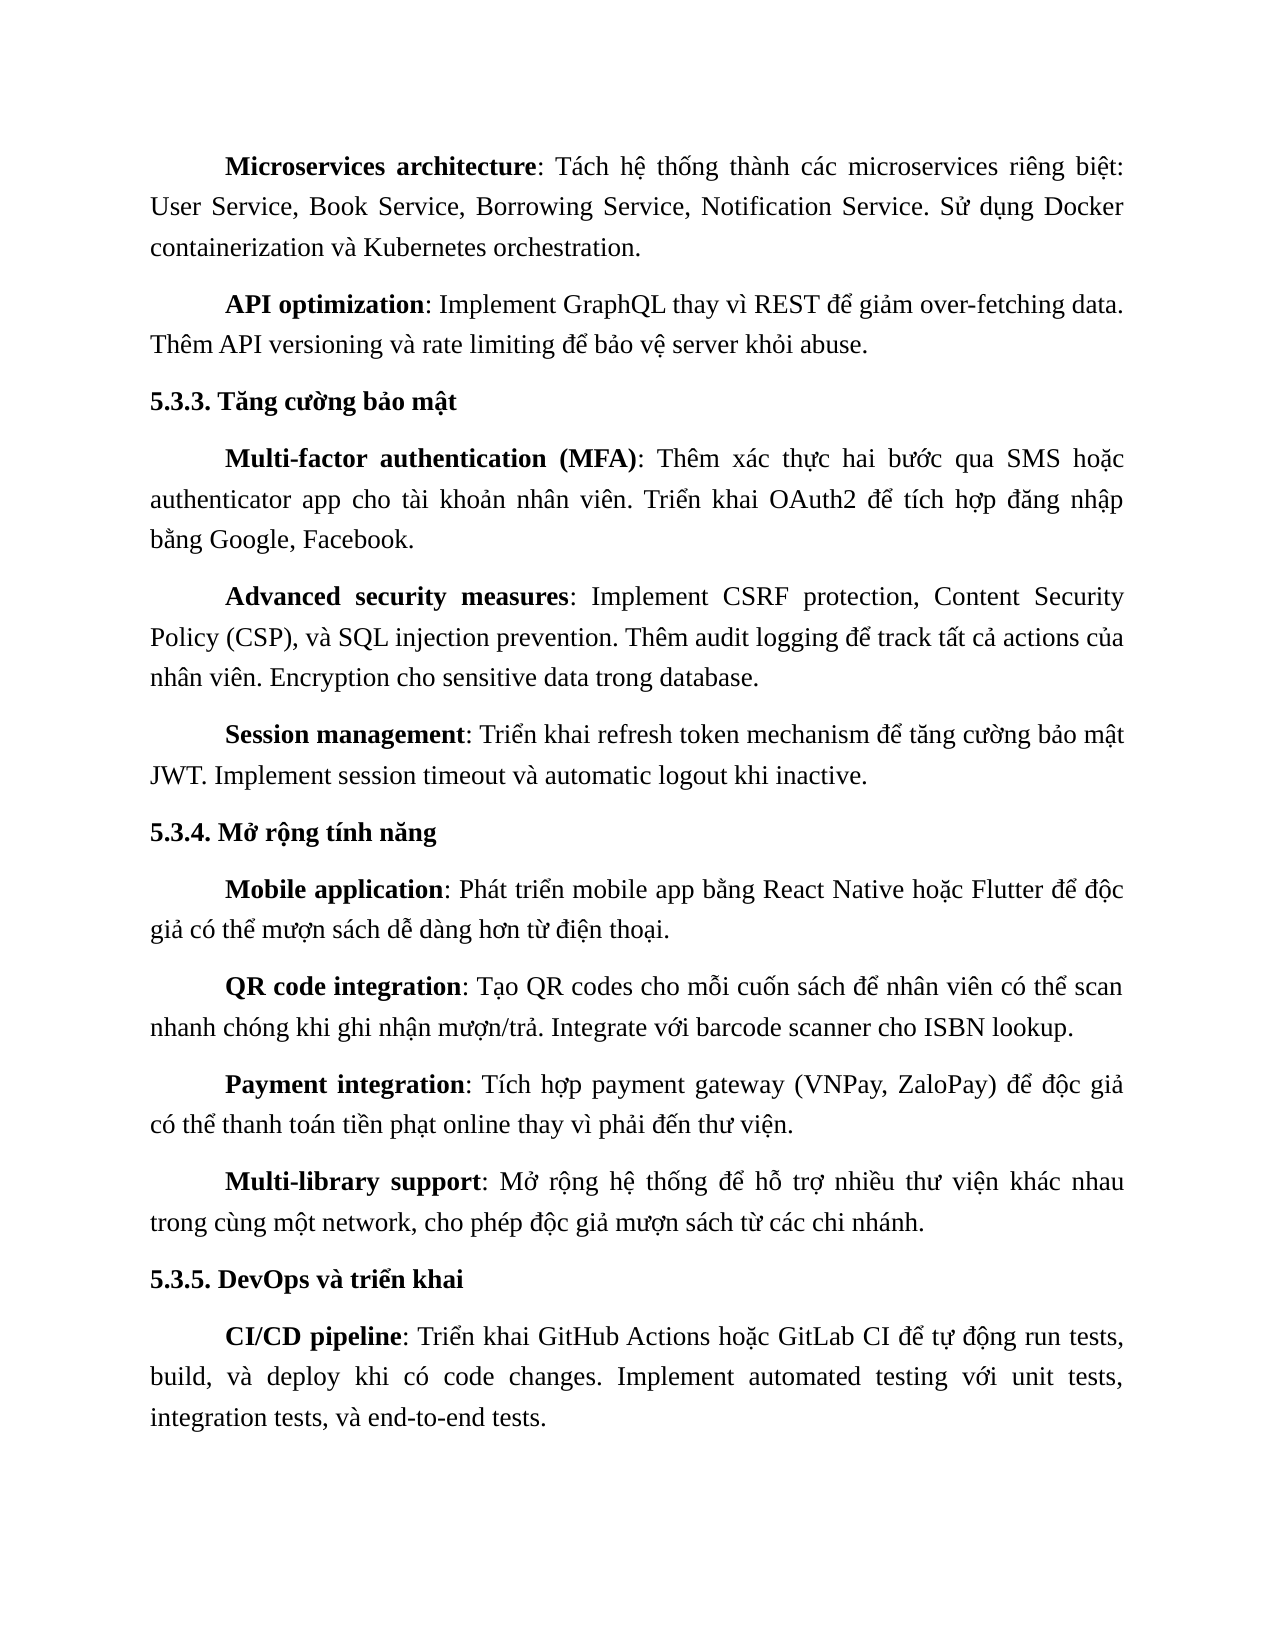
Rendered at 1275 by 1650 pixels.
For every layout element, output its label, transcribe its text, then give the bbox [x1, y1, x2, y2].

text Advanced security measures: Implement CSRF protection, Content Security Policy (CSP), và SQL injection prevention. Thêm audit logging để track tất cả actions của nhân viên. Encryption cho sensitive data trong database. [150, 580, 1125, 692]
text Microservices architecture: Tách hệ thống thành các microservices riêng biệt: User Service, Book Service, Borrowing Service, Notification Service. Sử dụng Docker containerization và Kubernetes orchestration. [150, 150, 1125, 262]
text Payment integration: Tích hợp payment gateway (VNPay, ZaloPay) để độc giả có thể thanh toán tiền phạt online thay vì phải đến thư viện. [150, 1068, 1125, 1139]
text Session management: Triển khai refresh token mechanism để tăng cường bảo mật JWT. Implement session timeout và automatic logout khi inactive. [150, 718, 1125, 790]
text Multi-library support: Mở rộng hệ thống để hỗ trợ nhiều thư viện khác nhau trong cùng một network, cho phép độc giả mượn sách từ các chi nhánh. [150, 1165, 1125, 1237]
text 5.3.5. DevOps và triển khai [150, 1263, 1125, 1294]
text API optimization: Implement GraphQL thay vì REST để giảm over-fetching data. Thêm API versioning và rate limiting để bảo vệ server khỏi abuse. [150, 288, 1125, 359]
text CI/CD pipeline: Triển khai GitHub Actions hoặc GitLab CI để tự động run tests, build, và deploy khi có code changes. Implement automated testing với unit tests, integration tests, và end-to-end tests. [150, 1320, 1125, 1432]
text Multi-factor authentication (MFA): Thêm xác thực hai bước qua SMS hoặc authenticator app cho tài khoản nhân viên. Triển khai OAuth2 để tích hợp đăng nhập bằng Google, Facebook. [150, 442, 1125, 554]
text 5.3.3. Tăng cường bảo mật [150, 385, 1125, 417]
text 5.3.4. Mở rộng tính năng [150, 816, 1125, 847]
text QR code integration: Tạo QR codes cho mỗi cuốn sách để nhân viên có thể scan nhanh chóng khi ghi nhận mượn/trả. Integrate với barcode scanner cho ISBN lookup. [150, 970, 1125, 1042]
text Mobile application: Phát triển mobile app bằng React Native hoặc Flutter để độc giả có thể mượn sách dễ dàng hơn từ điện thoại. [150, 873, 1125, 944]
